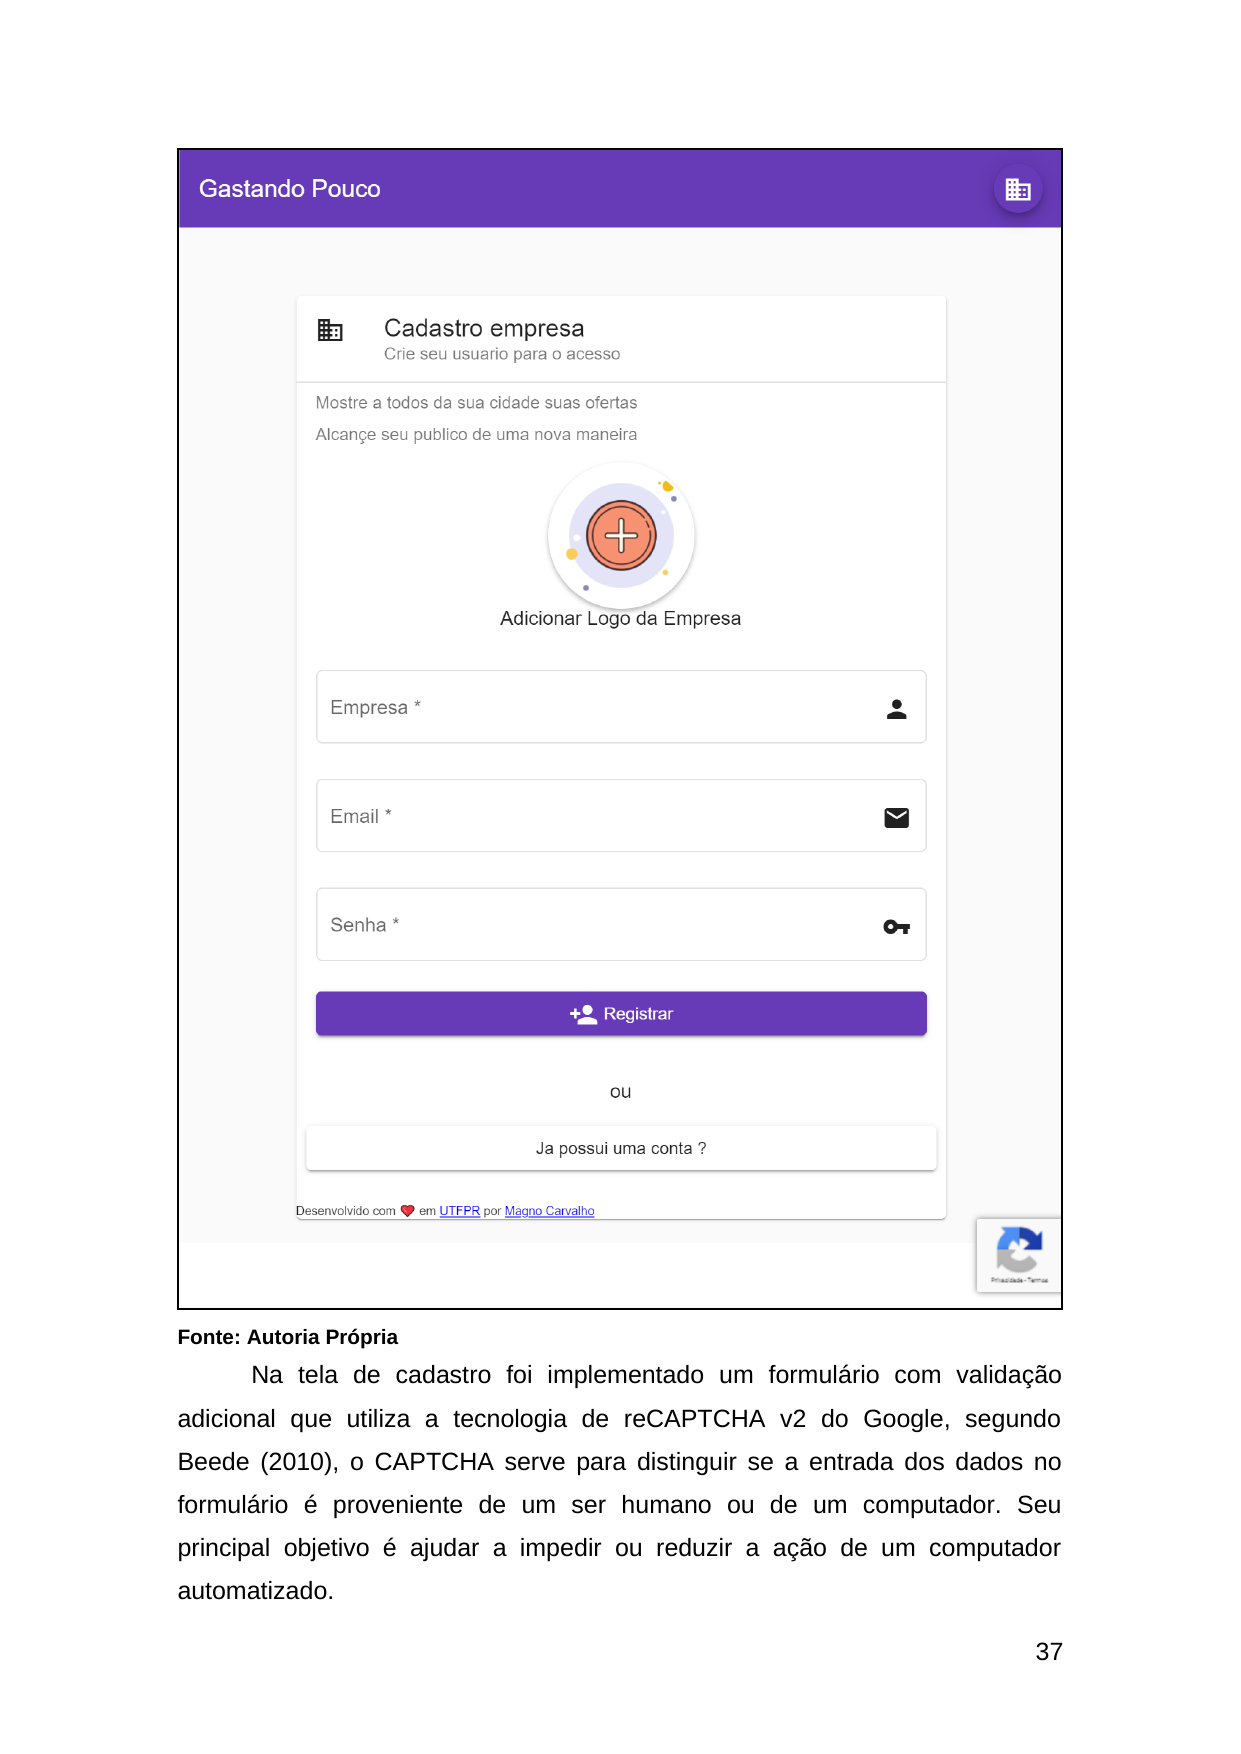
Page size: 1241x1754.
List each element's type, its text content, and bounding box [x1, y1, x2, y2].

picture [179, 150, 1061, 1308]
text Fonte: Autoria Própria [177, 1324, 1063, 1348]
text Na tela de cadastro foi implementado um formulário com validação adicional que utiliza a tecnologia de reCAPTCHA v2 do Google, segundo Beede (2010), o CAPTCHA serve para distinguir se a entrada dos dados no formulário é proveniente de um ser humano ou de um computador. Seu principal objetivo é ajudar a impedir ou reduzir a ação de um computador automatizado. [177, 1361, 1063, 1605]
